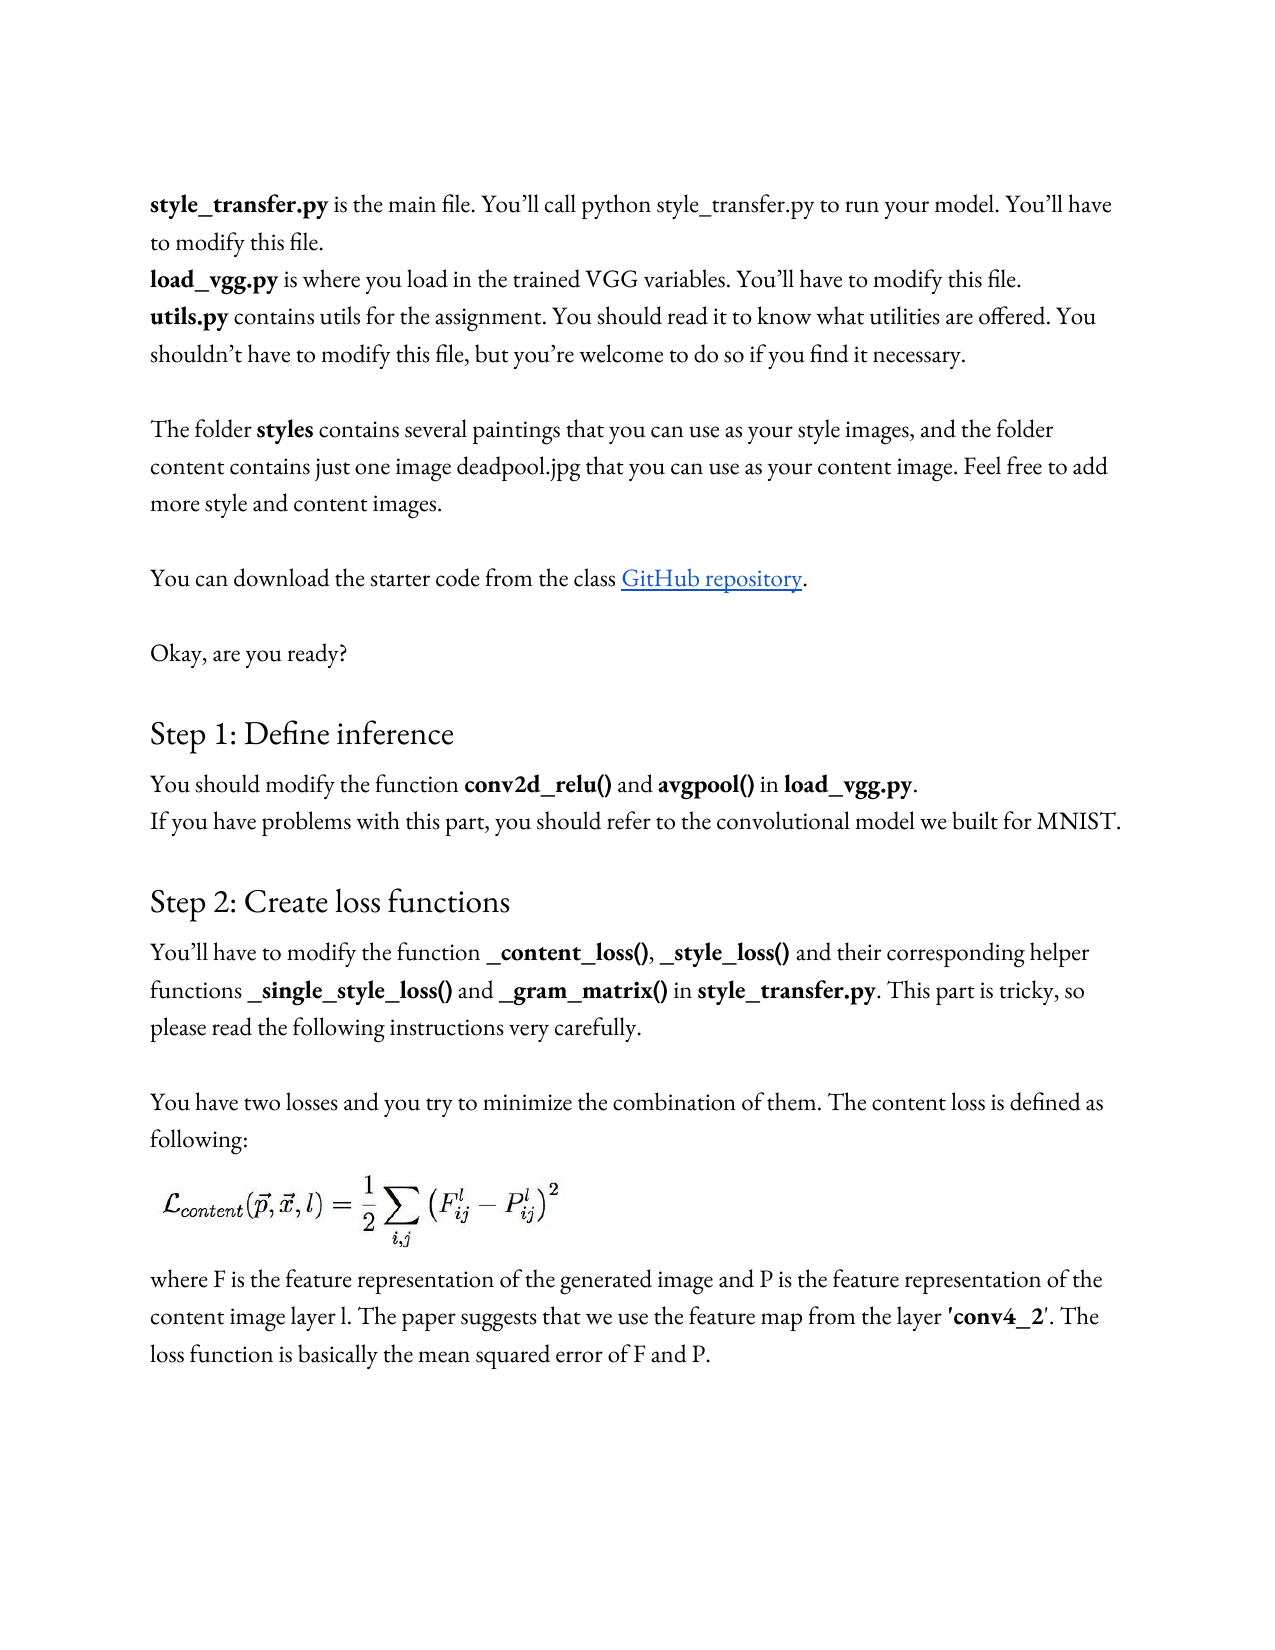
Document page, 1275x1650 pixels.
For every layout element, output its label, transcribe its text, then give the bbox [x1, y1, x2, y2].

subtitle Step 1: Define inference [150, 711, 1125, 754]
text The folder styles contains several paintings that you can use as your style images, and the folder content contains just one image deadpool.jpg that you can use as your content image. Feel free to add more style and content images. [150, 412, 1125, 519]
text style_transfer.py is the main file. You’ll call python style_transfer.py to run your model. You’ll have to modify this file. [150, 187, 1125, 257]
text You have two losses and you try to minimize the combination of them. The content loss is defined as following: [150, 1085, 1125, 1155]
text You can download the starter code from the class GitHub repository. [150, 561, 1125, 594]
text You’ll have to modify the function _content_loss(), _style_loss() and their corresponding helper functions _single_style_loss() and _gram_matrix() in style_transfer.py. This part is tricky, so please read the following instructions very carefully. [150, 935, 1125, 1043]
text Okay, are you ready? [150, 636, 1125, 669]
picture [150, 1159, 568, 1258]
text load_vgg.py is where you load in the trained VGG variables. You’ll have to modify this file. [150, 262, 1125, 295]
text You should modify the function conv2d_relu() and avgpool() in load_vgg.py. [150, 767, 1125, 800]
text utils.py contains utils for the assignment. You should read it to know what utilities are offered. You shouldn’t have to modify this file, but you’re welcome to do so if you find it necessary. [150, 299, 1125, 369]
text where F is the feature representation of the generated image and P is the feature representation of the content image layer l. The paper suggests that we use the feature map from the layer 'conv4_2'. The loss function is basically the mean squared error of F and P. [150, 1262, 1125, 1369]
text If you have problems with this part, you should refer to the convolutional model we built for MNIST. [150, 804, 1125, 837]
subtitle Step 2: Create loss functions [150, 879, 1125, 923]
